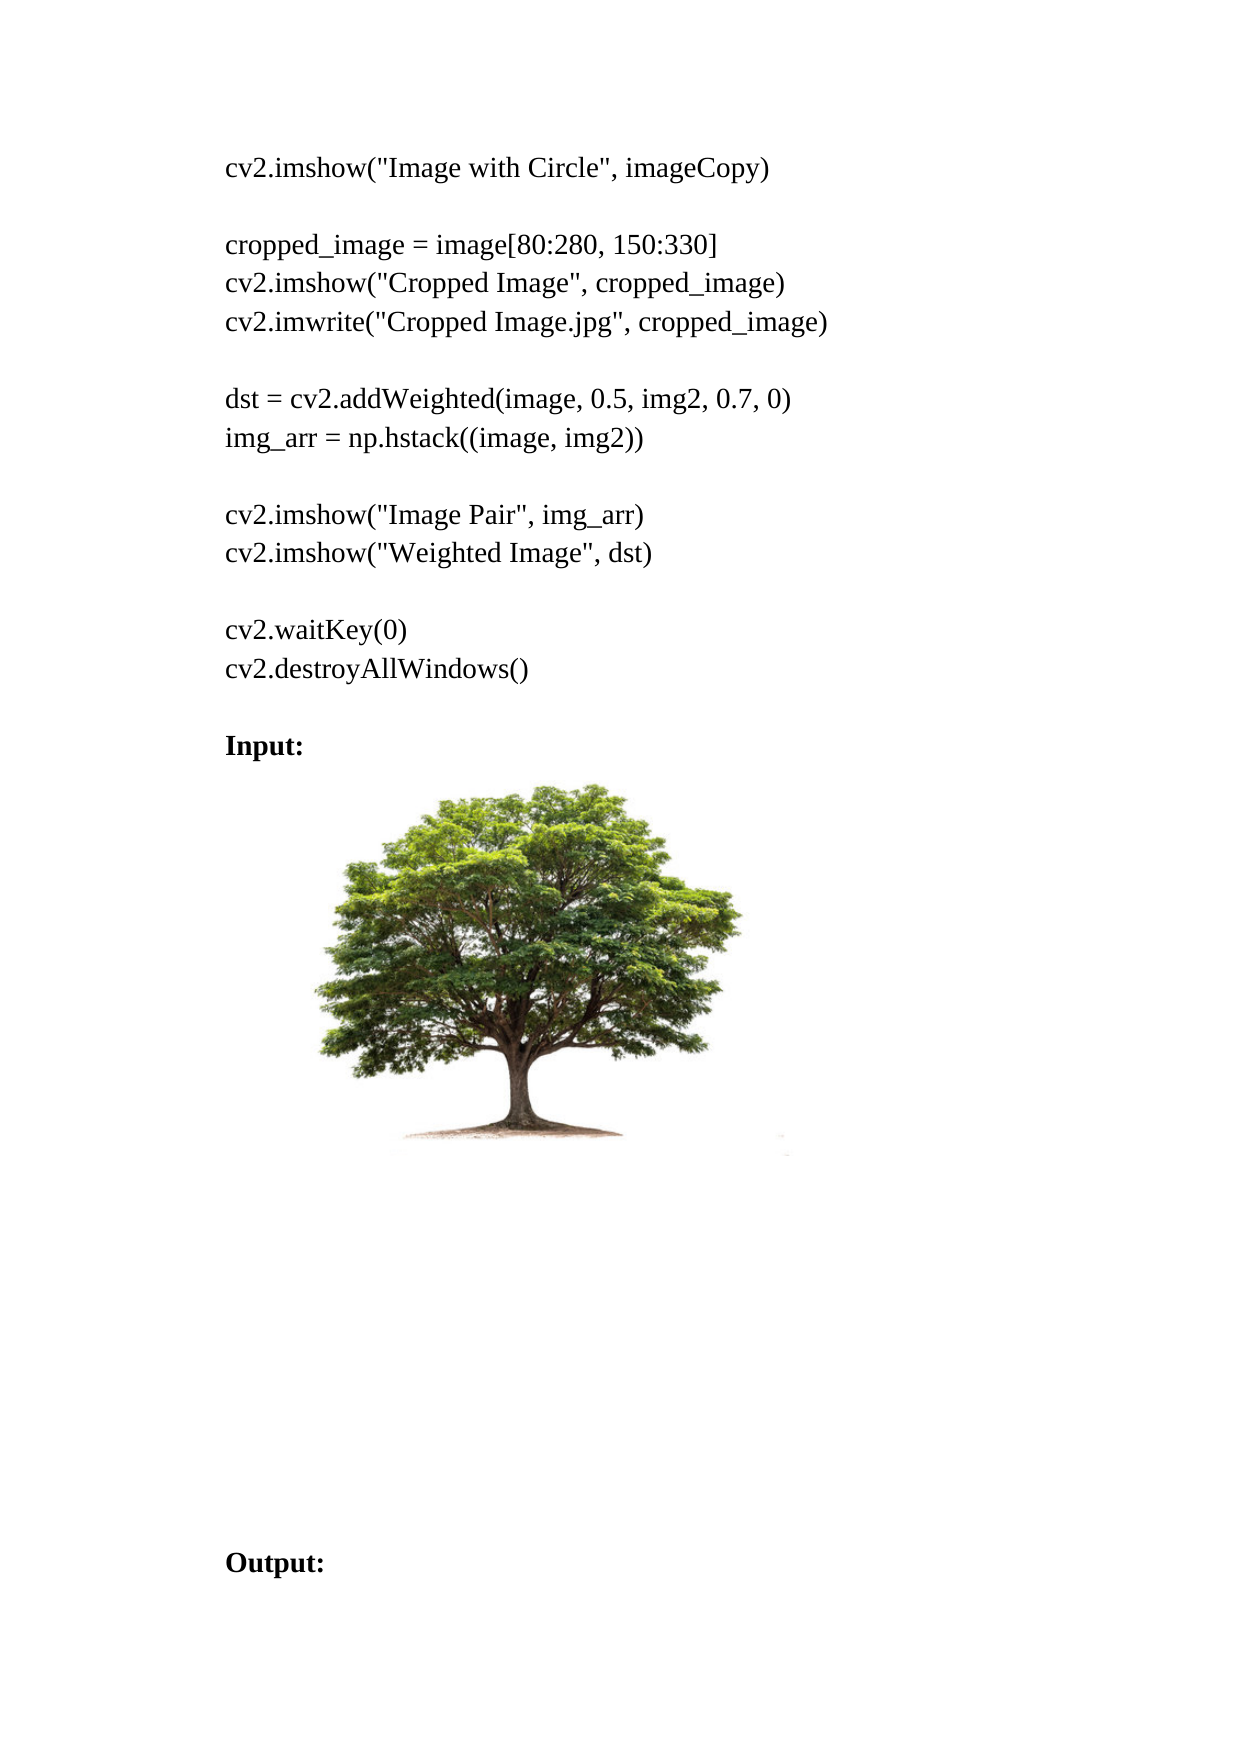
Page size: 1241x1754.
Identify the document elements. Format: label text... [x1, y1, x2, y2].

list cv2.imshow("Image with Circle", imageCopy) [225, 150, 1090, 183]
picture [225, 766, 812, 1156]
list dst = cv2.addWeighted(image, 0.5, img2, 0.7, 0) [225, 381, 1090, 415]
list cv2.imshow("Image Pair", img_arr) [225, 497, 1090, 530]
list cv2.imwrite("Cropped Image.jpg", cropped_image) [225, 304, 1090, 338]
list Output: [225, 1545, 1090, 1578]
list cv2.imshow("Weighted Image", dst) [225, 535, 1090, 569]
list cv2.imshow("Cropped Image", cropped_image) [225, 266, 1090, 299]
list cropped_image = image[80:280, 150:330] [225, 227, 1090, 261]
list cv2.destroyAllWindows() [225, 651, 1090, 684]
list Input: [225, 728, 1090, 762]
list img_arr = np.hstack((image, img2)) [225, 420, 1090, 453]
list cv2.waitKey(0) [225, 612, 1090, 646]
